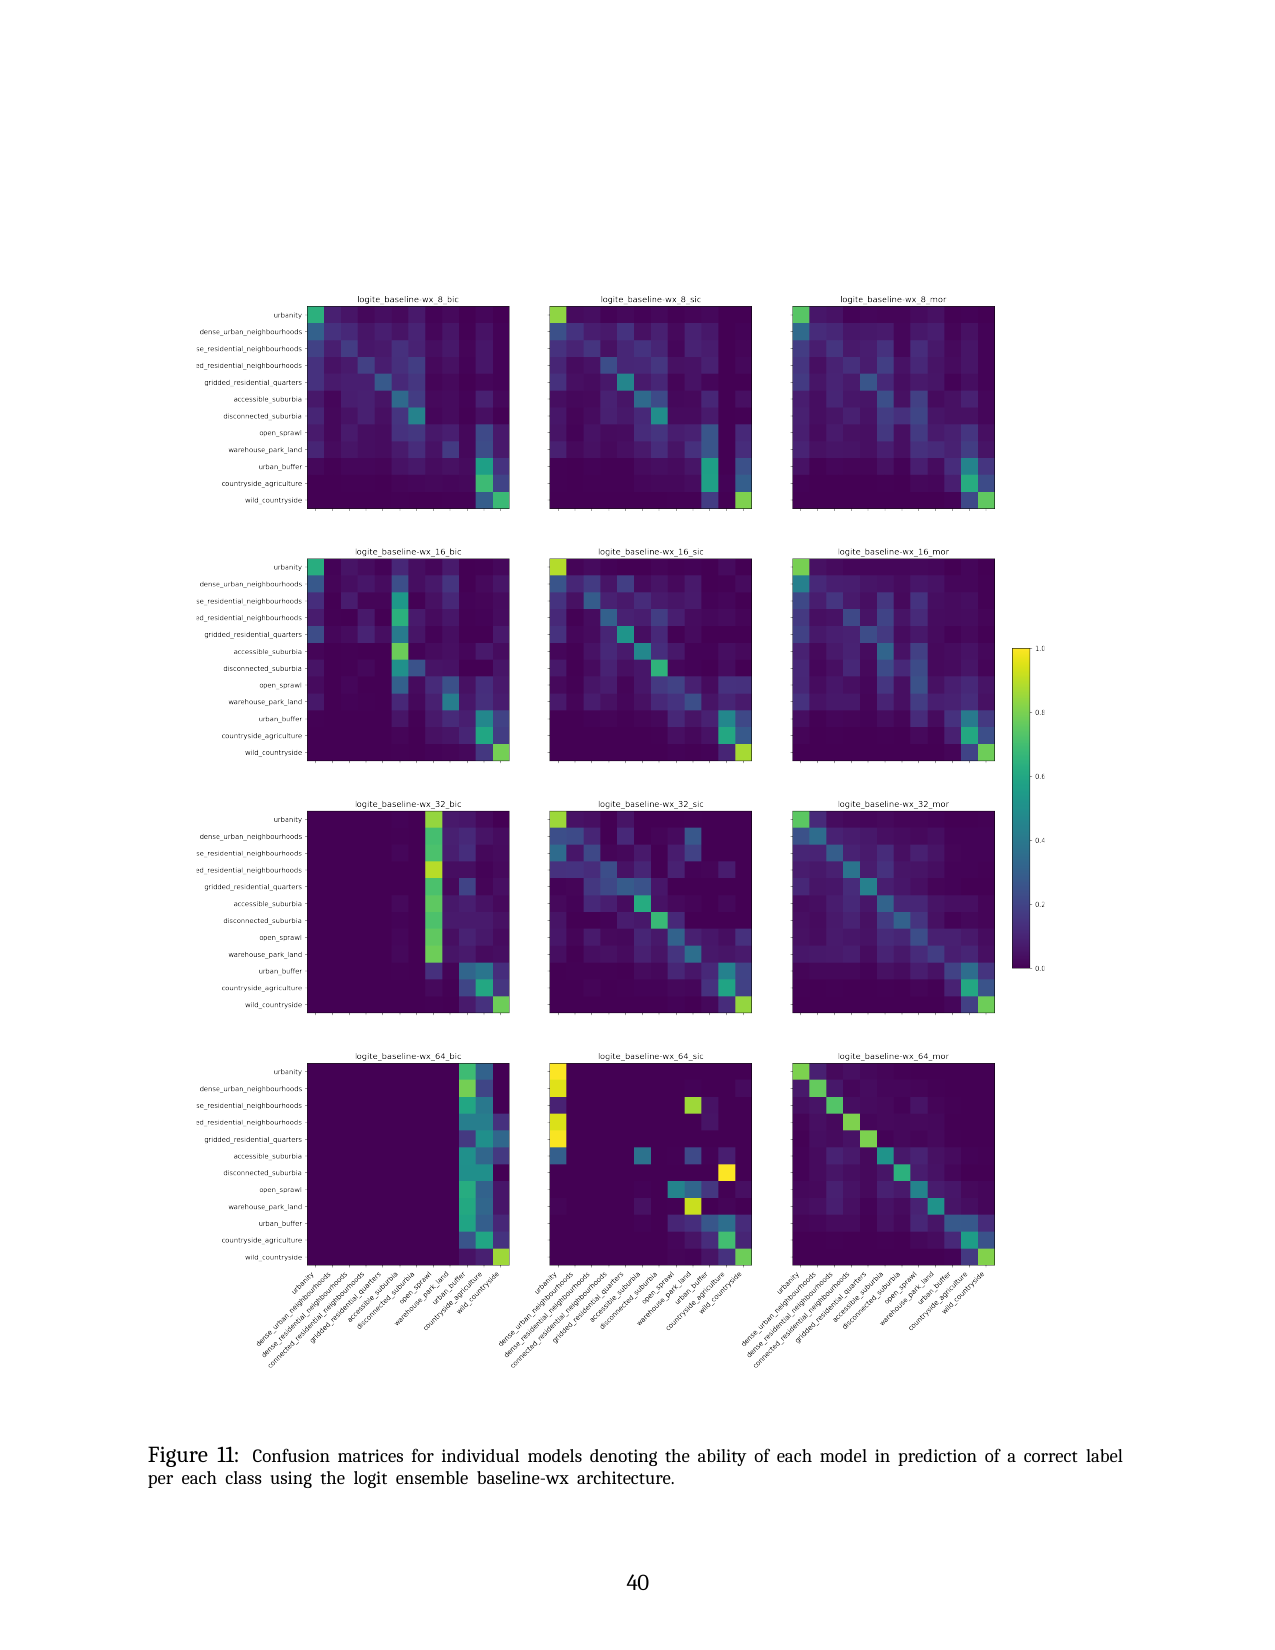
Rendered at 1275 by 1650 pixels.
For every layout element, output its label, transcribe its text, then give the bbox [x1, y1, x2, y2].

picture [196, 296, 1045, 1368]
text Figure 11: Confusion matrices for individual models denoting the ability of each model in prediction of a correct label per each class using the logit ensemble baseline-wx architecture. [148, 1441, 1128, 1489]
